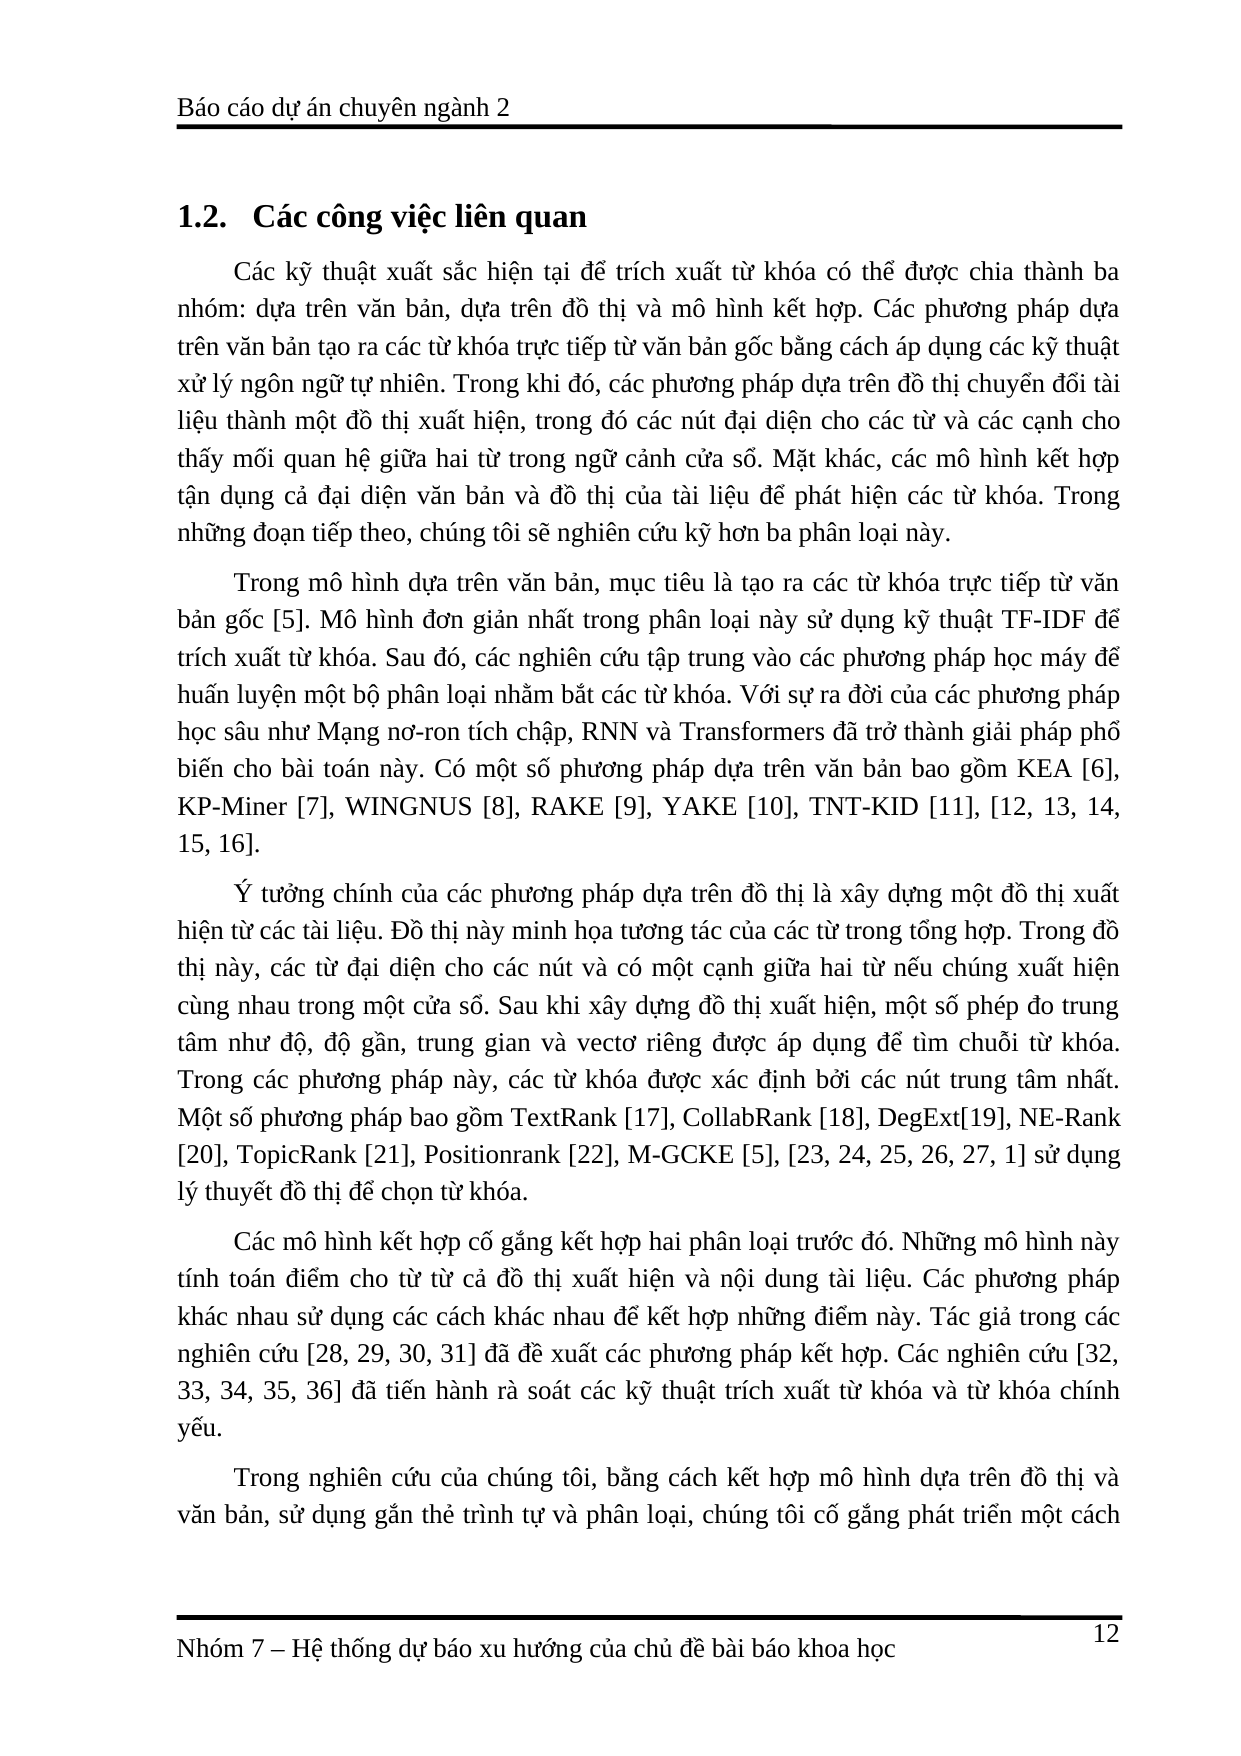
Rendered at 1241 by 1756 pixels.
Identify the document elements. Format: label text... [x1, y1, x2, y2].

text Trong mô hình dựa trên văn bản, mục tiêu là tạo ra các từ khóa trực tiếp từ văn bản gốc [5]. Mô hình đơn giản nhất trong phân loại này sử dụng kỹ thuật TF-IDF để trích xuất từ khóa. Sau đó, các nghiên cứu tập trung vào các phương pháp học máy để huấn luyện một bộ phân loại nhằm bắt các từ khóa. Với sự ra đời của các phương pháp học sâu như Mạng nơ-ron tích chập, RNN và Transformers đã trở thành giải pháp phổ biến cho bài toán này. Có một số phương pháp dựa trên văn bản bao gồm KEA [6], KP-Miner [7], WINGNUS [8], RAKE [9], YAKE [10], TNT-KID [11], [12, 13, 14, 15, 16]. [177, 566, 1122, 858]
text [177, 1461, 1122, 1530]
text Các mô hình kết hợp cố gắng kết hợp hai phân loại trước đó. Những mô hình này tính toán điểm cho từ từ cả đồ thị xuất hiện và nội dung tài liệu. Các phương pháp khác nhau sử dụng các cách khác nhau để kết hợp những điểm này. Tác giả trong các nghiên cứu [28, 29, 30, 31] đã đề xuất các phương pháp kết hợp. Các nghiên cứu [32, 33, 34, 35, 36] đã tiến hành rà soát các kỹ thuật trích xuất từ khóa và từ khóa chính yếu. [177, 1225, 1122, 1443]
text Các kỹ thuật xuất sắc hiện tại để trích xuất từ khóa có thể được chia thành ba nhóm: dựa trên văn bản, dựa trên đồ thị và mô hình kết hợp. Các phương pháp dựa trên văn bản tạo ra các từ khóa trực tiếp từ văn bản gốc bằng cách áp dụng các kỹ thuật xử lý ngôn ngữ tự nhiên. Trong khi đó, các phương pháp dựa trên đồ thị chuyển đổi tài liệu thành một đồ thị xuất hiện, trong đó các nút đại diện cho các từ và các cạnh cho thấy mối quan hệ giữa hai từ trong ngữ cảnh cửa sổ. Mặt khác, các mô hình kết hợp tận dụng cả đại diện văn bản và đồ thị của tài liệu để phát hiện các từ khóa. Trong những đoạn tiếp theo, chúng tôi sẽ nghiên cứu kỹ hơn ba phân loại này. [177, 255, 1122, 547]
subtitle Các công việc liên quan [177, 197, 1122, 235]
text Ý tưởng chính của các phương pháp dựa trên đồ thị là xây dựng một đồ thị xuất hiện từ các tài liệu. Đồ thị này minh họa tương tác của các từ trong tổng hợp. Trong đồ thị này, các từ đại diện cho các nút và có một cạnh giữa hai từ nếu chúng xuất hiện cùng nhau trong một cửa sổ. Sau khi xây dựng đồ thị xuất hiện, một số phép đo trung tâm như độ, độ gần, trung gian và vectơ riêng được áp dụng để tìm chuỗi từ khóa. Trong các phương pháp này, các từ khóa được xác định bởi các nút trung tâm nhất. Một số phương pháp bao gồm TextRank [17], CollabRank [18], DegExt[19], NE-Rank [20], TopicRank [21], Positionrank [22], M-GCKE [5], [23, 24, 25, 26, 27, 1] sử dụng lý thuyết đồ thị để chọn từ khóa. [177, 877, 1122, 1206]
